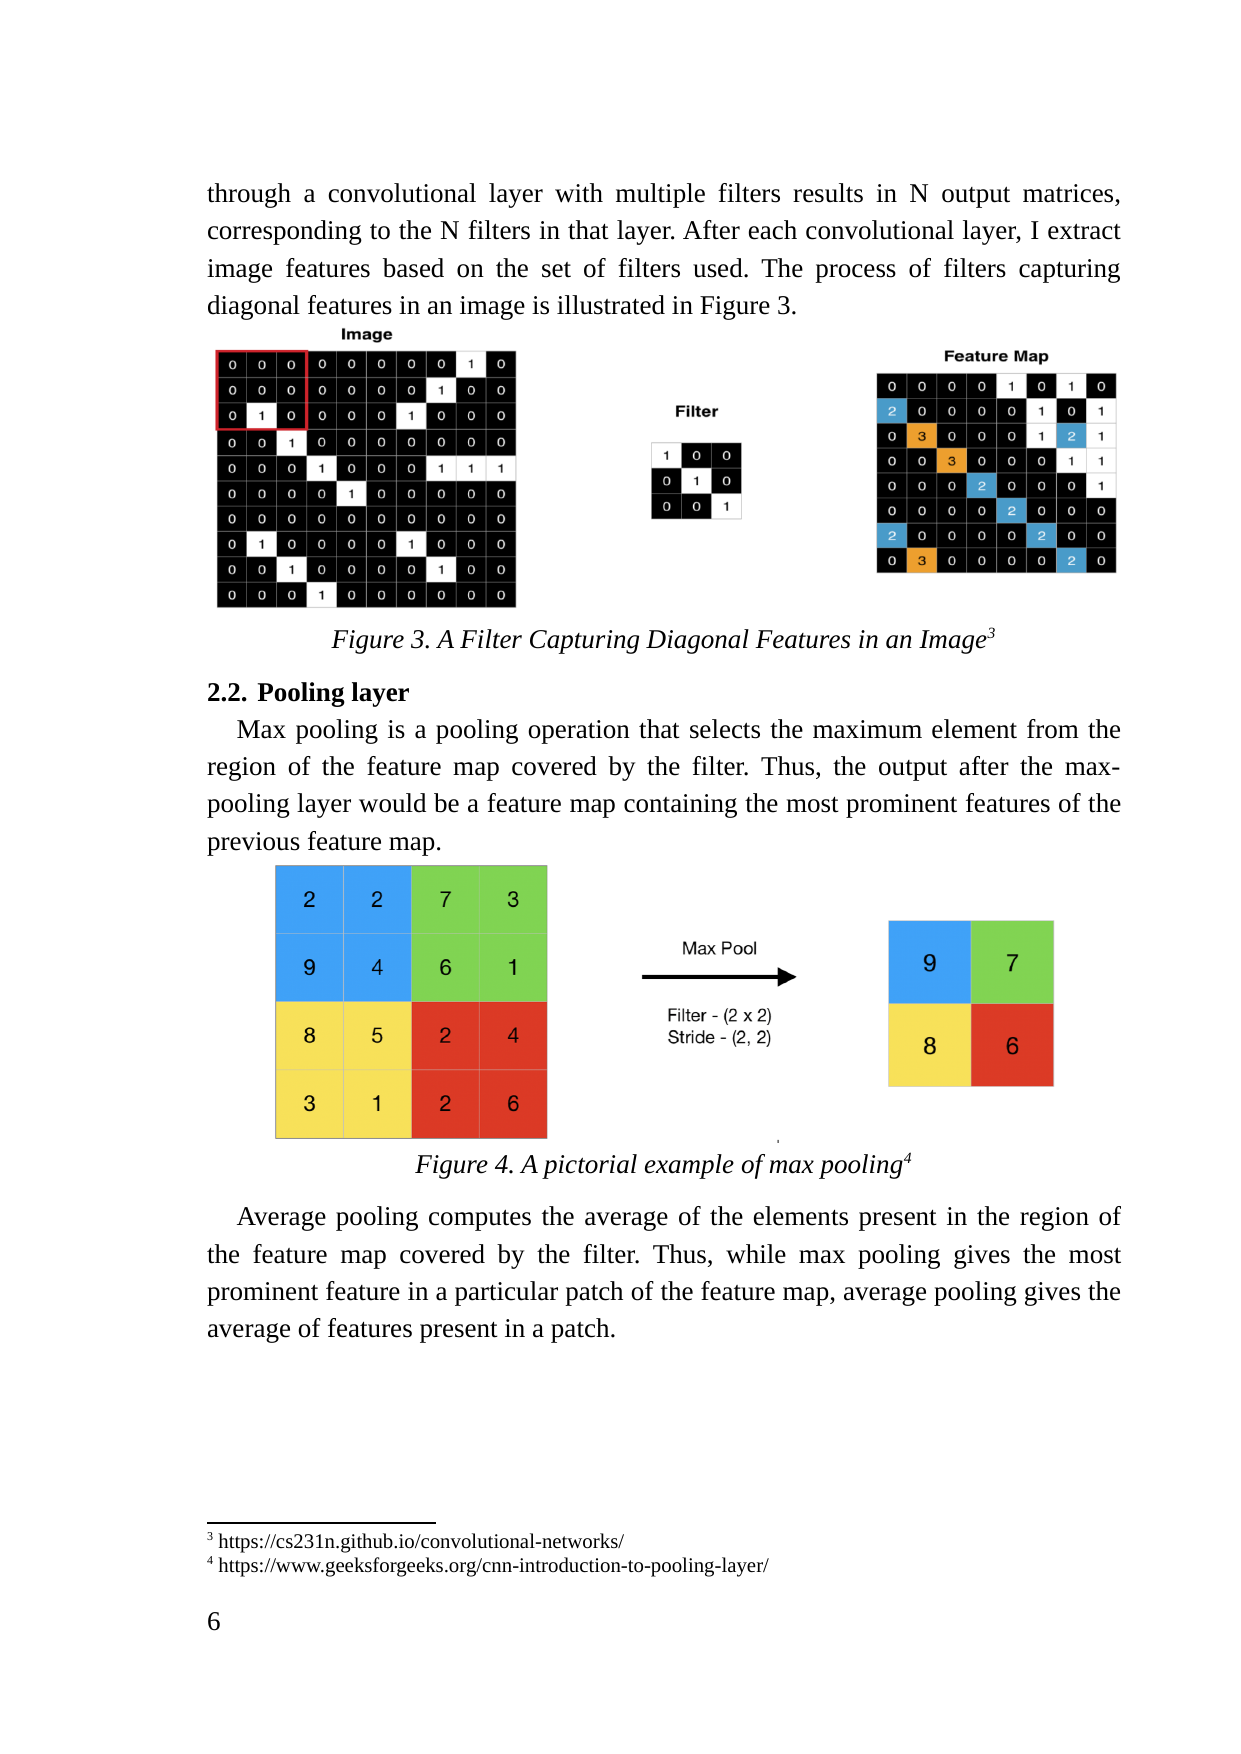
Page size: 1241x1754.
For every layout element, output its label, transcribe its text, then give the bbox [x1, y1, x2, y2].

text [207, 177, 1122, 320]
text Average pooling computes the average of the elements present in the region of the feature map covered by the filter. Thus, while max pooling gives the most prominent feature in a particular patch of the feature map, average pooling gives the average of features present in a patch. [207, 1200, 1122, 1343]
subtitle Pooling layer [207, 676, 1122, 707]
text Max pooling is a pooling operation that selects the maximum element from the region of the feature map covered by the filter. Thus, the output after the max-pooling layer would be a feature map containing the most prominent features of the previous feature map. [207, 713, 1122, 856]
text Figure 3. A Filter Capturing Diagonal Features in an Image [207, 624, 1122, 655]
picture [206, 326, 1123, 618]
picture [271, 862, 1058, 1143]
text Figure 4. A pictorial example of max pooling [207, 1148, 1122, 1179]
